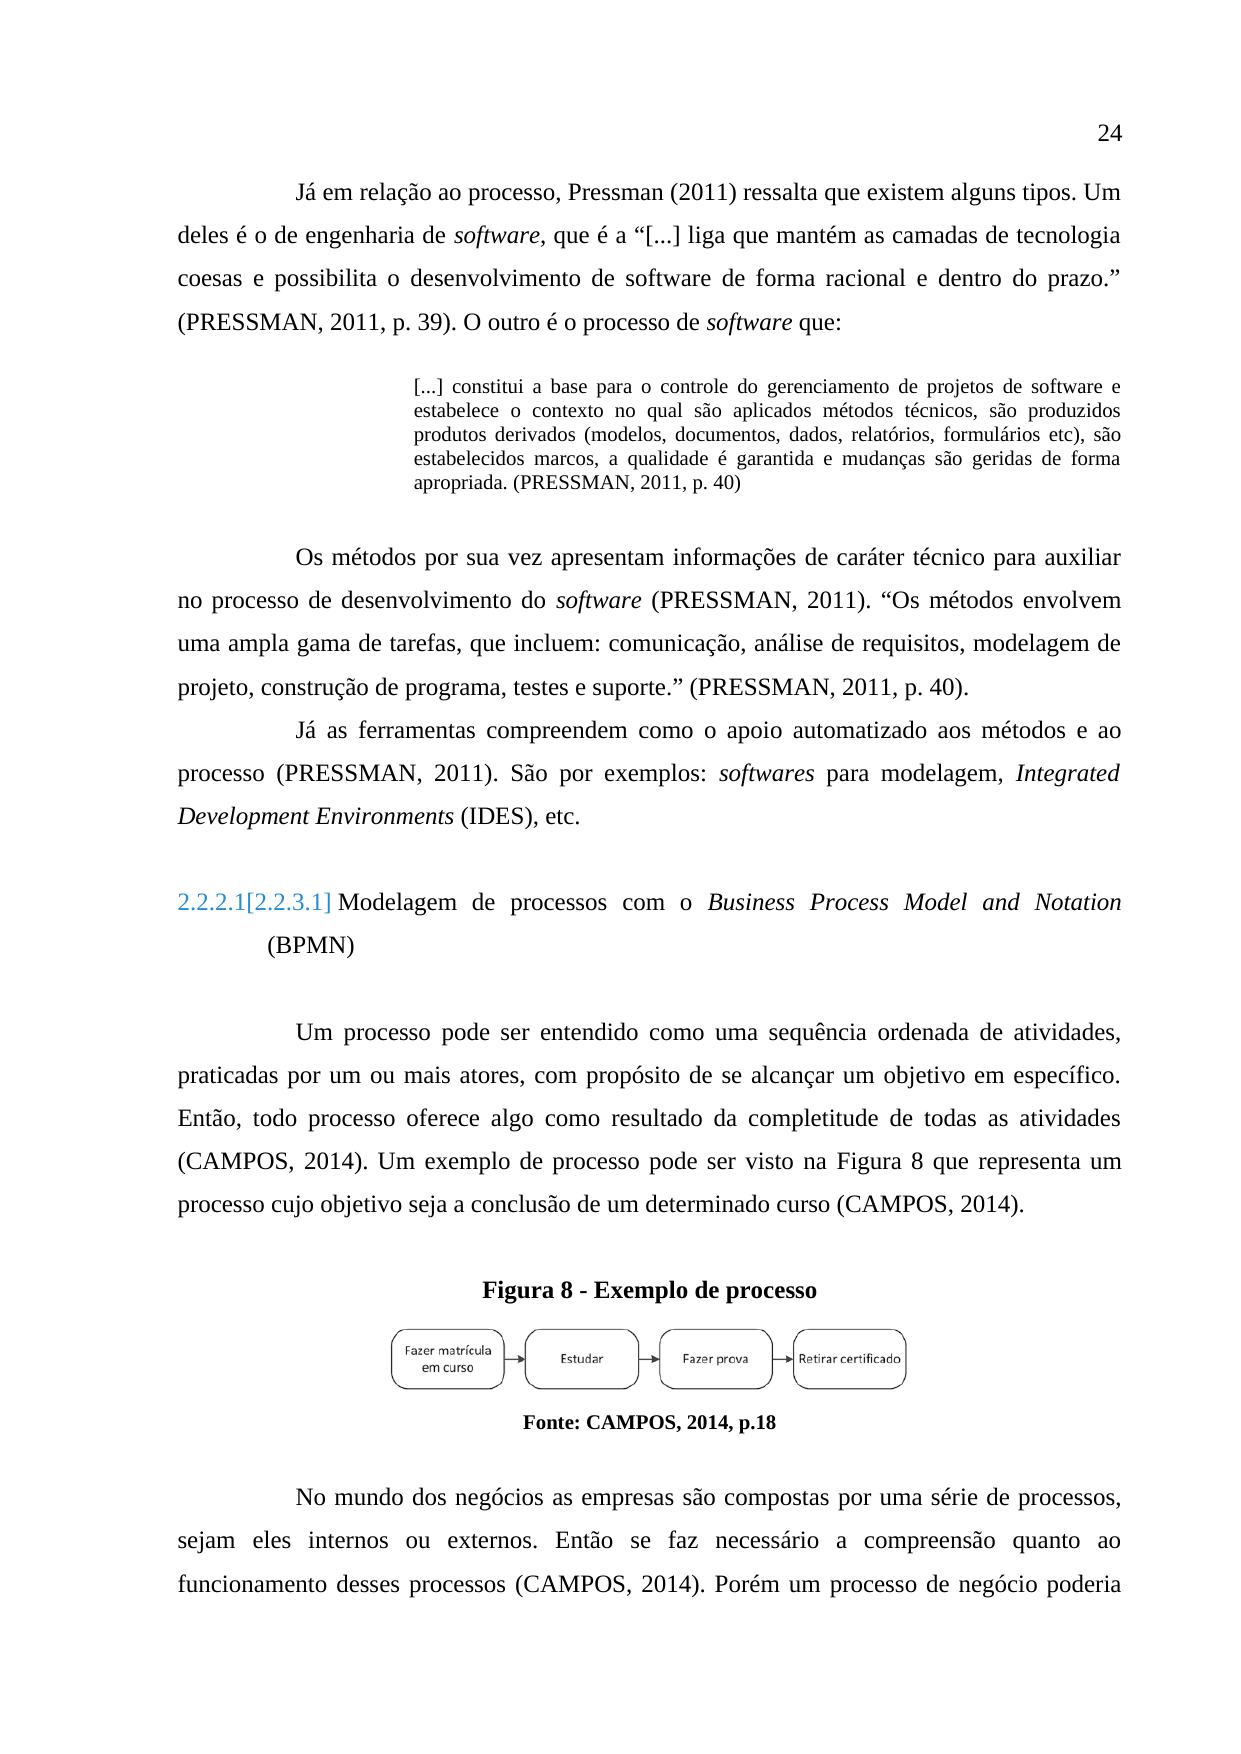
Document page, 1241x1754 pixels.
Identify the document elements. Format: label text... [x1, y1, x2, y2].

text Fonte: CAMPOS, 2014, p.18 [177, 1410, 1122, 1434]
text Os métodos por sua vez apresentam informações de caráter técnico para auxiliar no processo de desenvolvimento do software (PRESSMAN, 2011). “Os métodos envolvem uma ampla gama de tarefas, que incluem: comunicação, análise de requisitos, modelagem de projeto, construção de programa, testes e suporte.” (PRESSMAN, 2011, p. 40). [177, 542, 1122, 700]
picture [387, 1318, 913, 1396]
text Já as ferramentas compreendem como o apoio automatizado aos métodos e ao processo (PRESSMAN, 2011). São por exemplos: softwares para modelagem, Integrated Development Environments (IDES), etc. [177, 715, 1122, 830]
text Um processo pode ser entendido como uma sequência ordenada de atividades, praticadas por um ou mais atores, com propósito de se alcançar um objetivo em específico. Então, todo processo oferece algo como resultado da completitude de todas as atividades (CAMPOS, 2014). Um exemplo de processo pode ser visto na Figura 8 que representa um processo cujo objetivo seja a conclusão de um determinado curso (CAMPOS, 2014). [177, 1017, 1122, 1218]
subtitle Modelagem de processos com o Business Process Model and Notation (BPMN) [177, 887, 1122, 959]
text Figura 8 - Exemplo de processo [177, 1275, 1122, 1304]
text Já em relação ao processo, Pressman (2011) ressalta que existem alguns tipos. Um deles é o de engenharia de software, que é a “[...] liga que mantém as camadas de tecnologia coesas e possibilita o desenvolvimento de software de forma racional e dentro do prazo.” (PRESSMAN, 2011, p. 39). O outro é o processo de software que: [177, 177, 1122, 335]
text [...] constitui a base para o controle do gerenciamento de projetos de software e estabelece o contexto no qual são aplicados métodos técnicos, são produzidos produtos derivados (modelos, documentos, dados, relatórios, formulários etc), são estabelecidos marcos, a qualidade é garantida e mudanças são geridas de forma apropriada. (PRESSMAN, 2011, p. 40) [413, 374, 1122, 494]
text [177, 1482, 1122, 1597]
